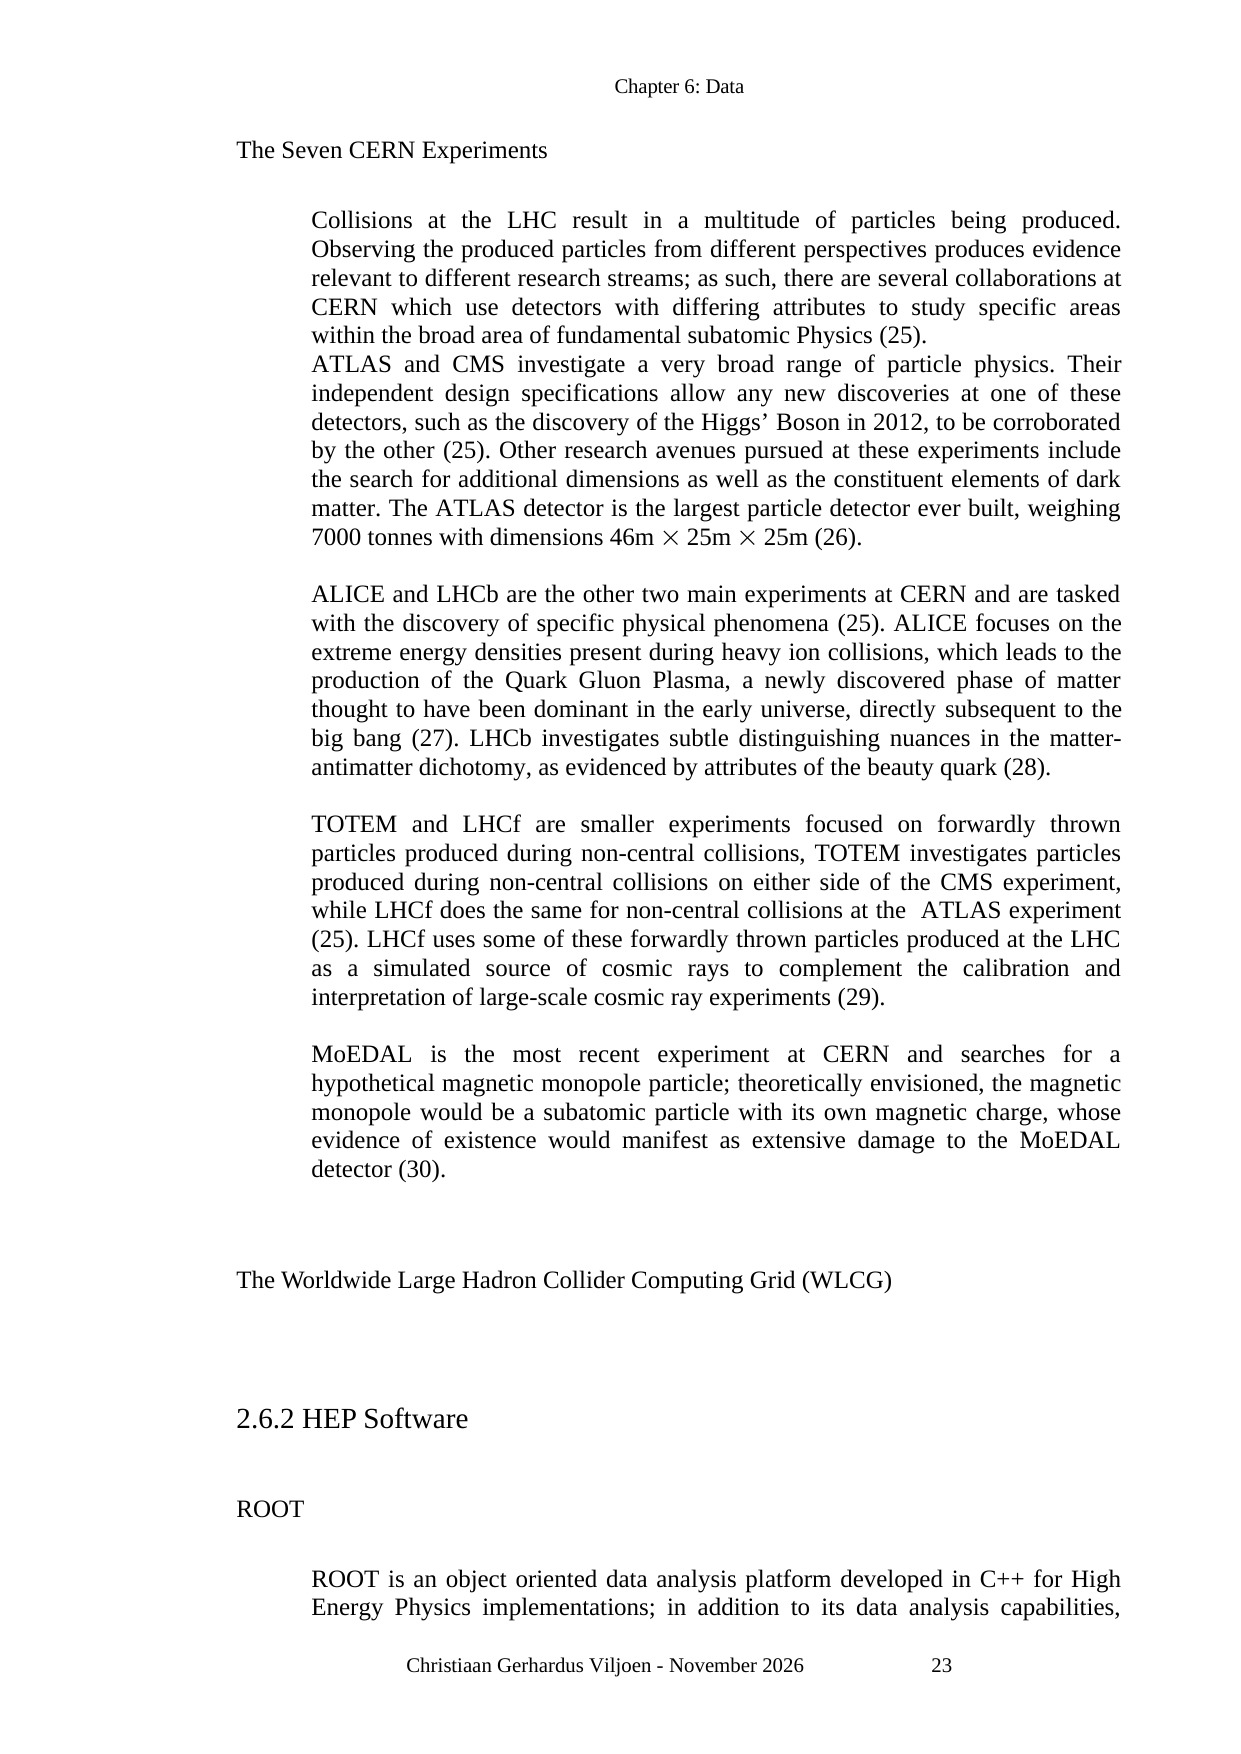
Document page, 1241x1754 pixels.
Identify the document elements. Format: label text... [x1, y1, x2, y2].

subtitle ROOT [236, 1494, 1122, 1522]
text MoEDAL is the most recent experiment at CERN and searches for a hypothetical magnetic monopole particle; theoretically envisioned, the magnetic monopole would be a subatomic particle with its own magnetic charge, whose evidence of existence would manifest as extensive damage to the MoEDAL detector . [311, 1039, 1122, 1183]
text ATLAS and CMS investigate a very broad range of particle physics. Their independent design specifications allow any new discoveries at one of these detectors, such as the discovery of the Higgs’ Boson in 2012, to be corroborated by the other . Other research avenues pursued at these experiments include the search for additional dimensions as well as the constituent elements of dark matter. The ATLAS detector is the largest particle detector ever built, weighing 7000 tonnes with dimensions 46m 25m 25m . [311, 349, 1122, 550]
subtitle The Worldwide Large Hadron Collider Computing Grid (WLCG) [236, 1265, 1122, 1294]
text TOTEM and LHCf are smaller experiments focused on forwardly thrown particles produced during non-central collisions, TOTEM investigates particles produced during non-central collisions on either side of the CMS experiment, while LHCf does the same for non-central collisions at the ATLAS experiment . LHCf uses some of these forwardly thrown particles produced at the LHC as a simulated source of cosmic rays to complement the calibration and interpretation of large-scale cosmic ray experiments . [311, 809, 1122, 1010]
text ALICE and LHCb are the other two main experiments at CERN and are tasked with the discovery of specific physical phenomena . ALICE focuses on the extreme energy densities present during heavy ion collisions, which leads to the production of the Quark Gluon Plasma, a newly discovered phase of matter thought to have been dominant in the early universe, directly subsequent to the big bang . LHCb investigates subtle distinguishing nuances in the matter-antimatter dichotomy, as evidenced by attributes of the beauty quark . [311, 579, 1122, 780]
subtitle The Seven CERN Experiments [236, 135, 1122, 164]
subtitle HEP Software [236, 1402, 1122, 1435]
text Collisions at the LHC result in a multitude of particles being produced. Observing the produced particles from different perspectives produces evidence relevant to different research streams; as such, there are several collaborations at CERN which use detectors with differing attributes to study specific areas within the broad area of fundamental subatomic Physics . [311, 205, 1122, 349]
